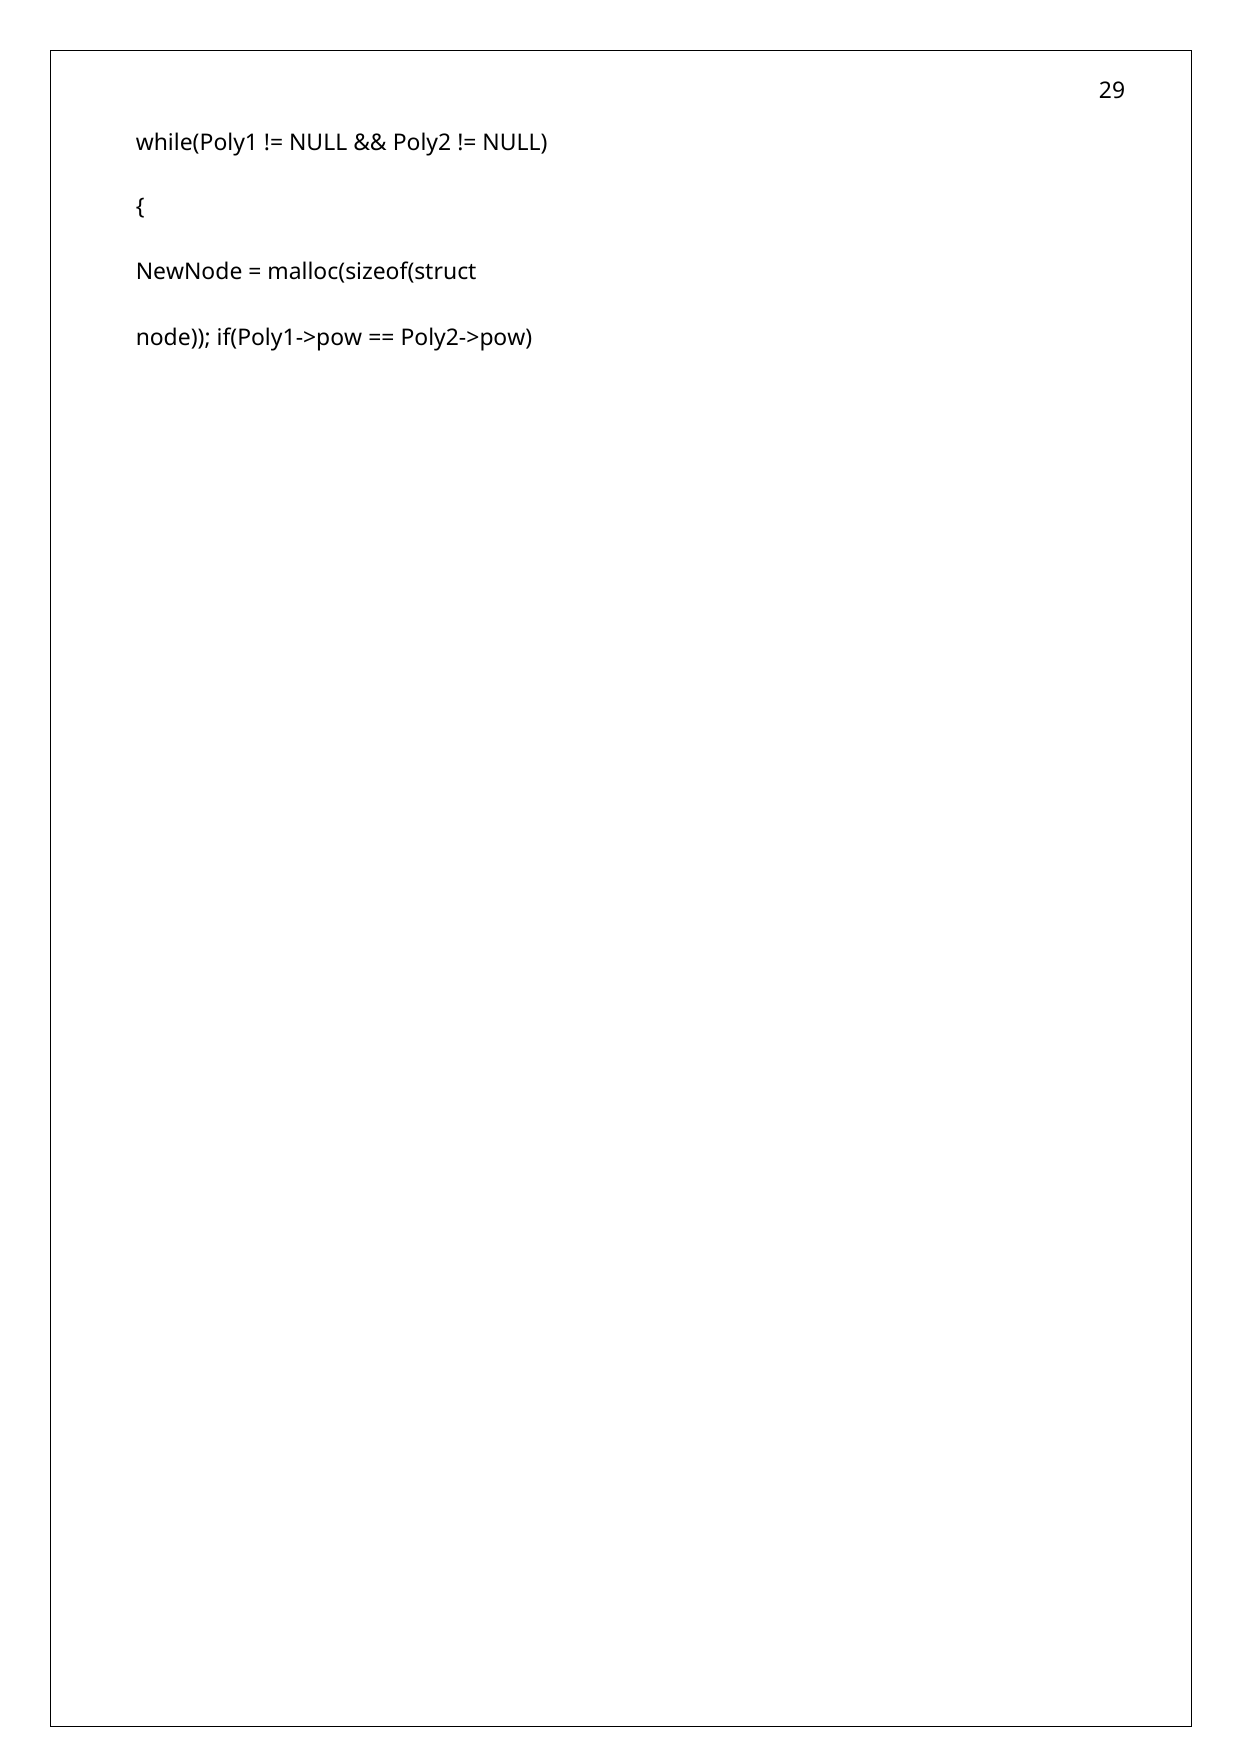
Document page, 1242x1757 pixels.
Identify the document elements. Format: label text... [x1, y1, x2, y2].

text while(Poly1 != NULL && Poly2 != NULL) [136, 129, 1162, 155]
text NewNode = malloc(sizeof(struct node)); if(Poly1->pow == Poly2->pow) [136, 255, 540, 352]
text { [136, 190, 1162, 221]
